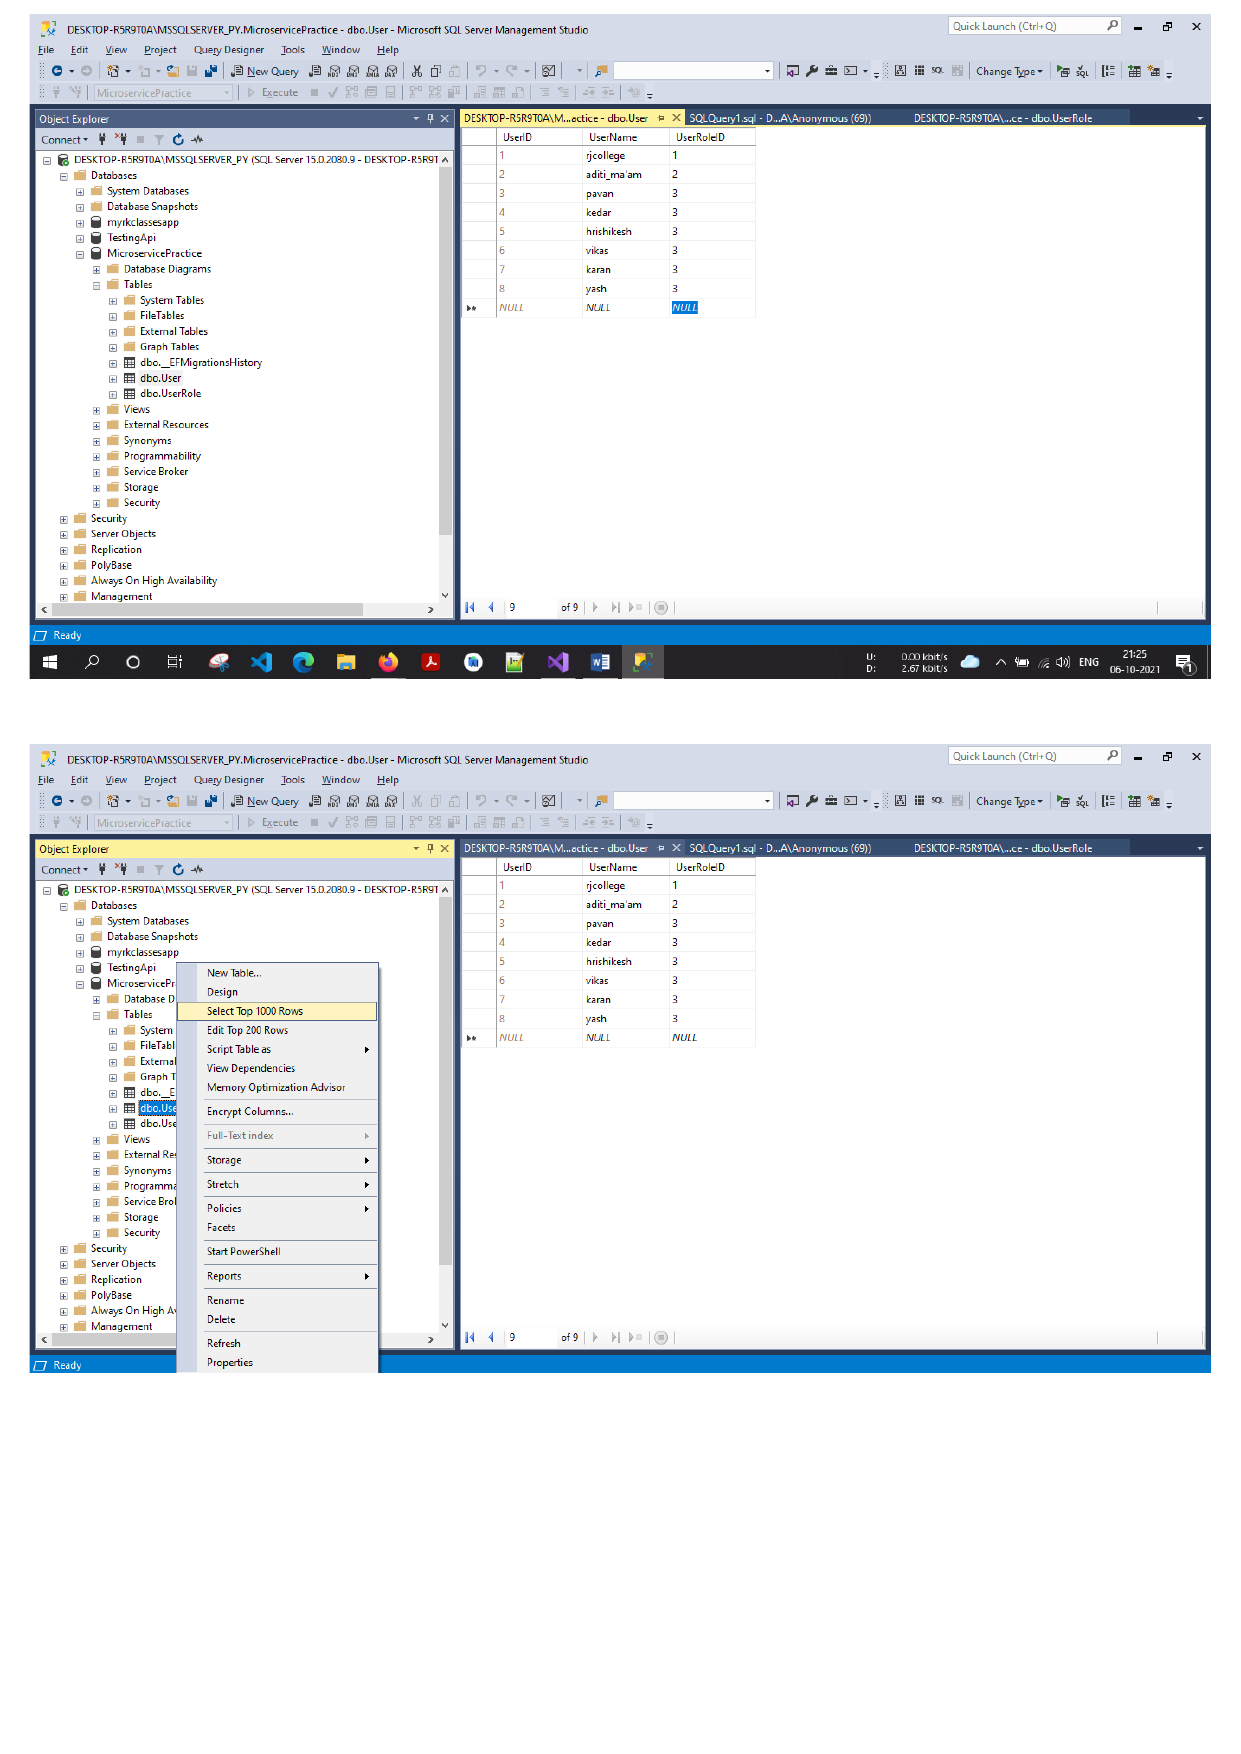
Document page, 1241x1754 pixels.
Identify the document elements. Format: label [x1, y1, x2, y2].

picture [29, 744, 1211, 1373]
picture [29, 14, 1211, 679]
